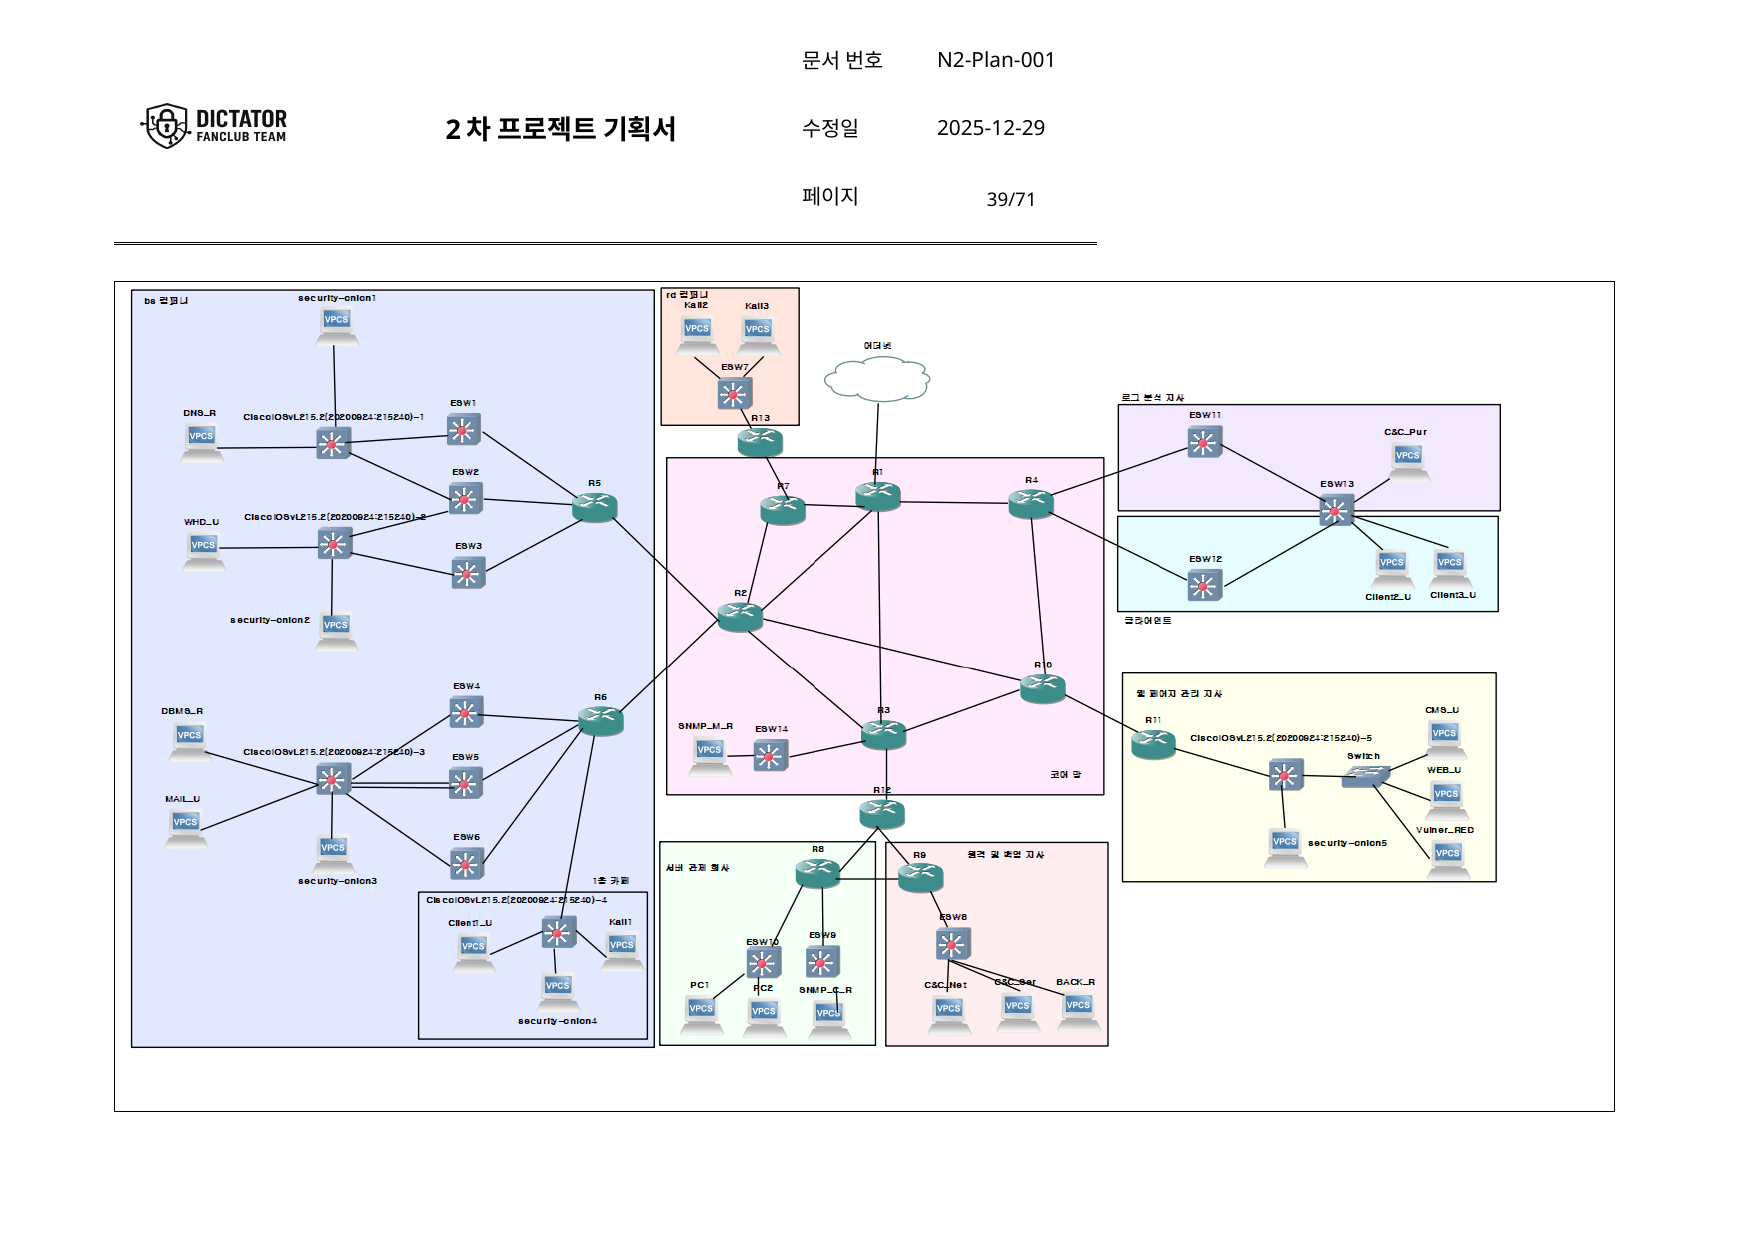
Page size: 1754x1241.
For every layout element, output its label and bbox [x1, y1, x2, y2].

picture [125, 284, 1504, 1051]
picture [125, 73, 307, 181]
table_header [115, 282, 1614, 1111]
